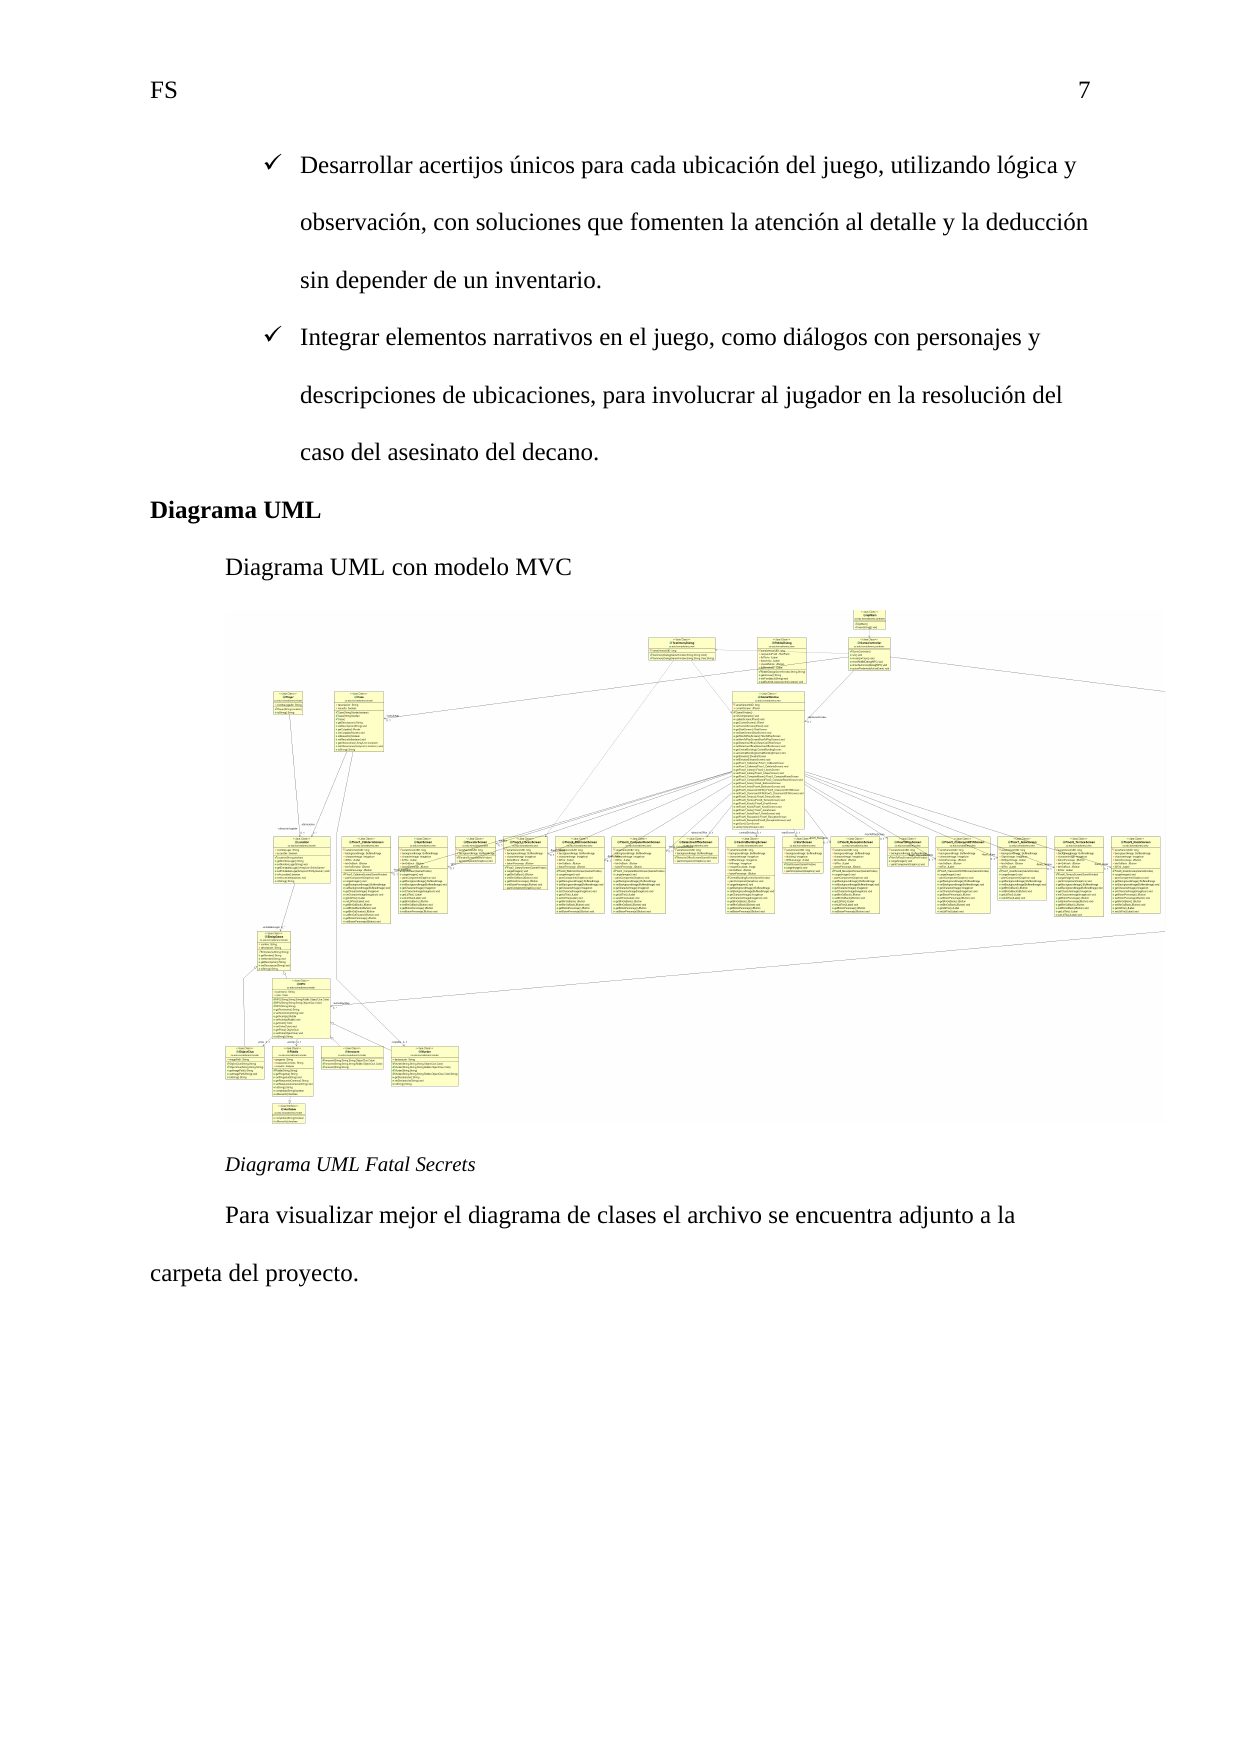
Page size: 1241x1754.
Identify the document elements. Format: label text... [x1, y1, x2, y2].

text Diagrama UML Fatal Secrets [150, 1152, 1090, 1176]
picture [225, 610, 1166, 1124]
list Integrar elementos narrativos en el juego, como diálogos con personajes y descripciones de ubicaciones, para involucrar al jugador en la resolución del caso del asesinato del decano. [262, 322, 1090, 466]
list Desarrollar acertijos únicos para cada ubicación del juego, utilizando lógica y observación, con soluciones que fomenten la atención al detalle y la deducción sin depender de un inventario. [262, 150, 1090, 294]
subtitle Diagrama UML [150, 495, 1090, 524]
text Diagrama UML con modelo MVC [150, 552, 1090, 581]
text Para visualizar mejor el diagrama de clases el archivo se encuentra adjunto a la carpeta del proyecto. [150, 1200, 1090, 1287]
